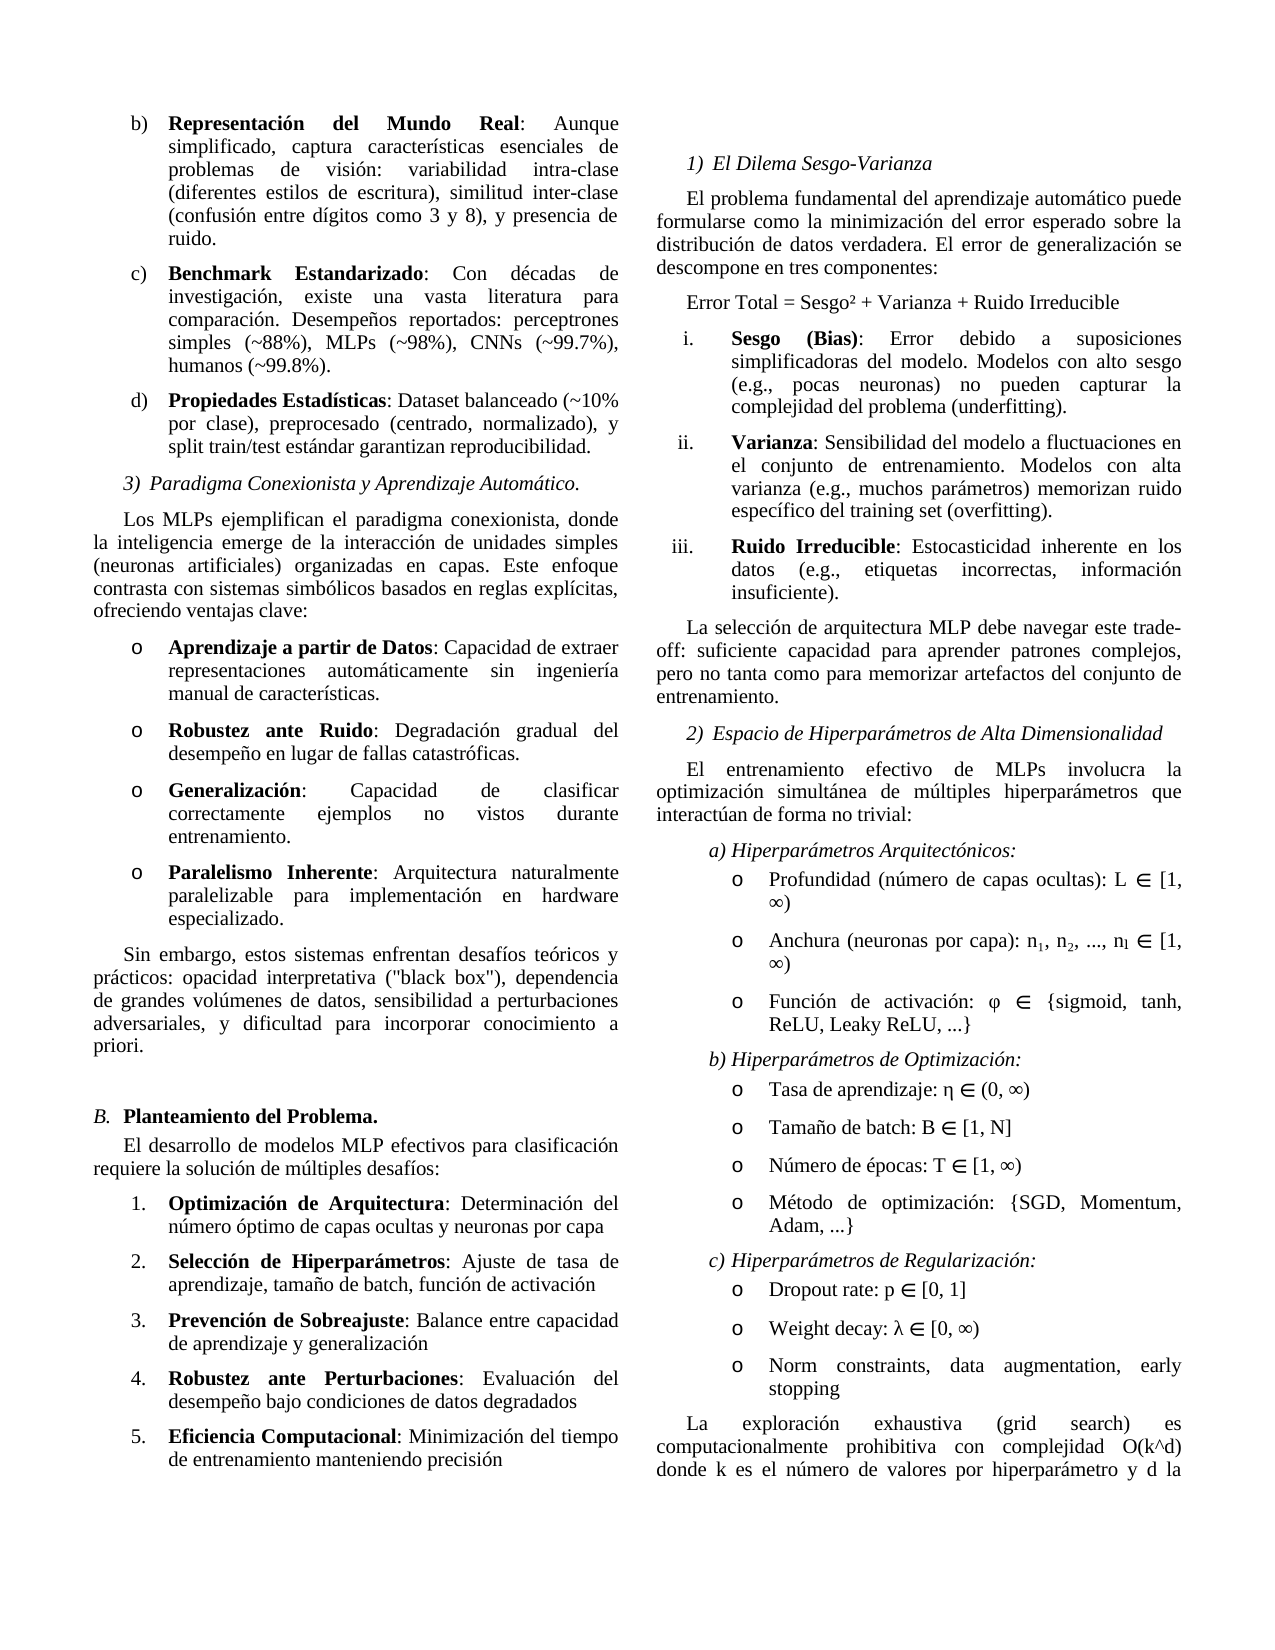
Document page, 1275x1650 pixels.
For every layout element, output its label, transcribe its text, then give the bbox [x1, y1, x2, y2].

subtitle Hiperparámetros Arquitectónicos: [656, 839, 1182, 862]
subtitle El Dilema Sesgo-Varianza [656, 150, 1182, 175]
list Representación del Mundo Real: Aunque simplificado, captura características esenciales de problemas de visión: variabilidad intra-clase (diferentes estilos de escritura), similitud inter-clase (confusión entre dígitos como 3 y 8), y presencia de ruido. [131, 112, 619, 250]
list Tasa de aprendizaje: η ∈ (0, ∞) [731, 1076, 1182, 1101]
list Anchura (neuronas por capa): n₁, n₂, ..., nₗ ∈ [1, ∞) [731, 927, 1182, 975]
list Función de activación: φ ∈ {sigmoid, tanh, ReLU, Leaky ReLU, ...} [731, 988, 1182, 1036]
list Profundidad (número de capas ocultas): L ∈ [1, ∞) [731, 866, 1182, 914]
subtitle Planteamiento del Problema. [93, 1105, 619, 1128]
subtitle Hiperparámetros de Optimización: [656, 1049, 1182, 1071]
list Selección de Hiperparámetros: Ajuste de tasa de aprendizaje, tamaño de batch, función de activación [131, 1251, 619, 1296]
list Ruido Irreducible: Estocasticidad inherente en los datos (e.g., etiquetas incorrectas, información insuficiente). [694, 535, 1182, 604]
list Número de épocas: T ∈ [1, ∞) [731, 1152, 1182, 1177]
list Robustez ante Perturbaciones: Evaluación del desempeño bajo condiciones de datos degradados [131, 1367, 619, 1413]
list Generalización: Capacidad de clasificar correctamente ejemplos no vistos durante entrenamiento. [131, 777, 619, 848]
list Benchmark Estandarizado: Con décadas de investigación, existe una vasta literatura para comparación. Desempeños reportados: perceptrones simples (~88%), MLPs (~98%), CNNs (~99.7%), humanos (~99.8%). [131, 262, 619, 377]
list Robustez ante Ruido: Degradación gradual del desempeño en lugar de fallas catastróficas. [131, 718, 619, 765]
list Norm constraints, data augmentation, early stopping [731, 1352, 1182, 1400]
subtitle Espacio de Hiperparámetros de Alta Dimensionalidad [656, 720, 1182, 745]
list Propiedades Estadísticas: Dataset balanceado (~10% por clase), preprocesado (centrado, normalizado), y split train/test estándar garantizan reproducibilidad. [131, 389, 619, 458]
list Weight decay: λ ∈ [0, ∞) [731, 1314, 1182, 1340]
subtitle Hiperparámetros de Regularización: [656, 1249, 1182, 1272]
text Los MLPs ejemplifican el paradigma conexionista, donde la inteligencia emerge de la interacción de unidades simples (neuronas artificiales) organizadas en capas. Este enfoque contrasta con sistemas simbólicos basados en reglas explícitas, ofreciendo ventajas clave: [93, 508, 619, 622]
list Aprendizaje a partir de Datos: Capacidad de extraer representaciones automáticamente sin ingeniería manual de características. [131, 635, 619, 705]
text El problema fundamental del aprendizaje automático puede formularse como la minimización del error esperado sobre la distribución de datos verdadera. El error de generalización se descompone en tres componentes: [656, 187, 1182, 279]
text Error Total = Sesgo² + Varianza + Ruido Irreducible [656, 292, 1182, 314]
list Método de optimización: {SGD, Momentum, Adam, ...} [731, 1190, 1182, 1237]
list Optimización de Arquitectura: Determinación del número óptimo de capas ocultas y neuronas por capa [131, 1192, 619, 1238]
list Paralelismo Inherente: Arquitectura naturalmente paralelizable para implementación en hardware especializado. [131, 860, 619, 930]
text El entrenamiento efectivo de MLPs involucra la optimización simultánea de múltiples hiperparámetros que interactúan de forma no trivial: [656, 758, 1182, 826]
list Eficiencia Computacional: Minimización del tiempo de entrenamiento manteniendo precisión [131, 1425, 619, 1471]
list Tamaño de batch: B ∈ [1, N] [731, 1114, 1182, 1139]
list Sesgo (Bias): Error debido a suposiciones simplificadoras del modelo. Modelos con alto sesgo (e.g., pocas neuronas) no pueden capturar la complejidad del problema (underfitting). [694, 327, 1182, 418]
list Dropout rate: p ∈ [0, 1] [731, 1276, 1182, 1302]
text El desarrollo de modelos MLP efectivos para clasificación requiere la solución de múltiples desafíos: [93, 1134, 619, 1180]
list Prevención de Sobreajuste: Balance entre capacidad de aprendizaje y generalización [131, 1309, 619, 1355]
subtitle Paradigma Conexionista y Aprendizaje Automático. [93, 471, 619, 496]
list Varianza: Sensibilidad del modelo a fluctuaciones en el conjunto de entrenamiento. Modelos con alta varianza (e.g., muchos parámetros) memorizan ruido específico del training set (overfitting). [694, 431, 1182, 522]
text Sin embargo, estos sistemas enfrentan desafíos teóricos y prácticos: opacidad interpretativa ("black box"), dependencia de grandes volúmenes de datos, sensibilidad a perturbaciones adversariales, y dificultad para incorporar conocimiento a priori. [93, 943, 619, 1057]
text La selección de arquitectura MLP debe navegar este trade-off: suficiente capacidad para aprender patrones complejos, pero no tanta como para memorizar artefactos del conjunto de entrenamiento. [656, 616, 1182, 708]
